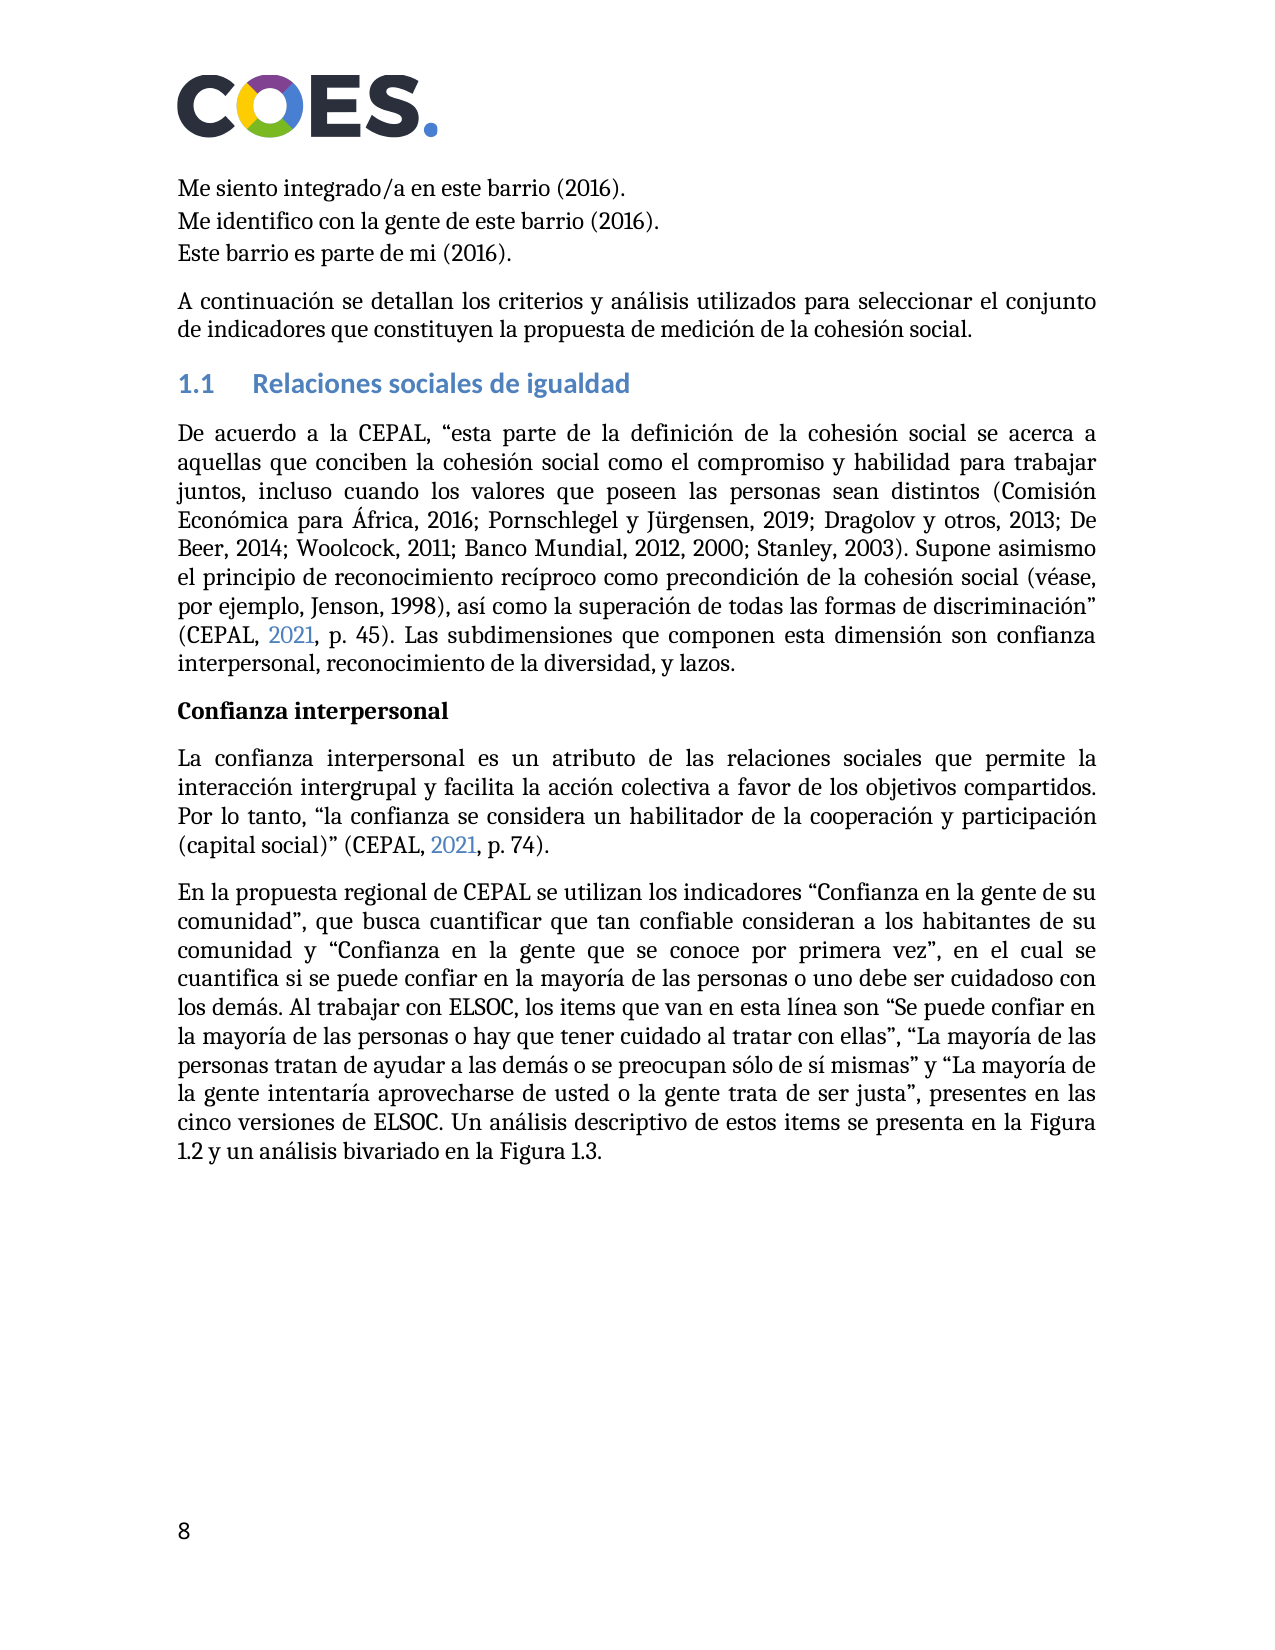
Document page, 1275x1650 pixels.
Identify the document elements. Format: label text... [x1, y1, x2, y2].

text En la propuesta regional de CEPAL se utilizan los indicadores “Confianza en la gente de su comunidad”, que busca cuantificar que tan confiable consideran a los habitantes de su comunidad y “Confianza en la gente que se conoce por primera vez”, en el cual se cuantifica si se puede confiar en la mayoría de las personas o uno debe ser cuidadoso con los demás. Al trabajar con ELSOC, los items que van en esta línea son “Se puede confiar en la mayoría de las personas o hay que tener cuidado al tratar con ellas”, “La mayoría de las personas tratan de ayudar a las demás o se preocupan sólo de sí mismas” y “La mayoría de la gente intentaría aprovecharse de usted o la gente trata de ser justa”, presentes en las cinco versiones de ELSOC. Un análisis descriptivo de estos items se presenta en la Figura 1.2 y un análisis bivariado en la Figura 1.3. [177, 878, 1098, 1166]
text Me siento integrado/a en este barrio (2016). [177, 174, 1098, 203]
text Me identifico con la gente de este barrio (2016). [177, 207, 1098, 235]
subtitle 1.1 Relaciones sociales de igualdad [177, 365, 1098, 401]
picture [177, 75, 438, 146]
text De acuerdo a la CEPAL, “esta parte de la definición de la cohesión social se acerca a aquellas que conciben la cohesión social como el compromiso y habilidad para trabajar juntos, incluso cuando los valores que poseen las personas sean distintos (Comisión Económica para África, 2016; Pornschlegel y Jürgensen, 2019; Dragolov y otros, 2013; De Beer, 2014; Woolcock, 2011; Banco Mundial, 2012, 2000; Stanley, 2003). Supone asimismo el principio de reconocimiento recíproco como precondición de la cohesión social (véase, por ejemplo, Jenson, 1998), así como la superación de todas las formas de discriminación” (CEPAL, 2021, p. 45). Las subdimensiones que componen esta dimensión son confianza interpersonal, reconocimiento de la diversidad, y lazos. [177, 419, 1098, 678]
text Este barrio es parte de mi (2016). [177, 239, 1098, 268]
text A continuación se detallan los criterios y análisis utilizados para seleccionar el conjunto de indicadores que constituyen la propuesta de medición de la cohesión social. [177, 287, 1098, 344]
text La confianza interpersonal es un atributo de las relaciones sociales que permite la interacción intergrupal y facilita la acción colectiva a favor de los objetivos compartidos. Por lo tanto, “la confianza se considera un habilitador de la cooperación y participación (capital social)” (CEPAL, 2021, p. 74). [177, 744, 1098, 859]
text Confianza interpersonal [177, 697, 1098, 726]
